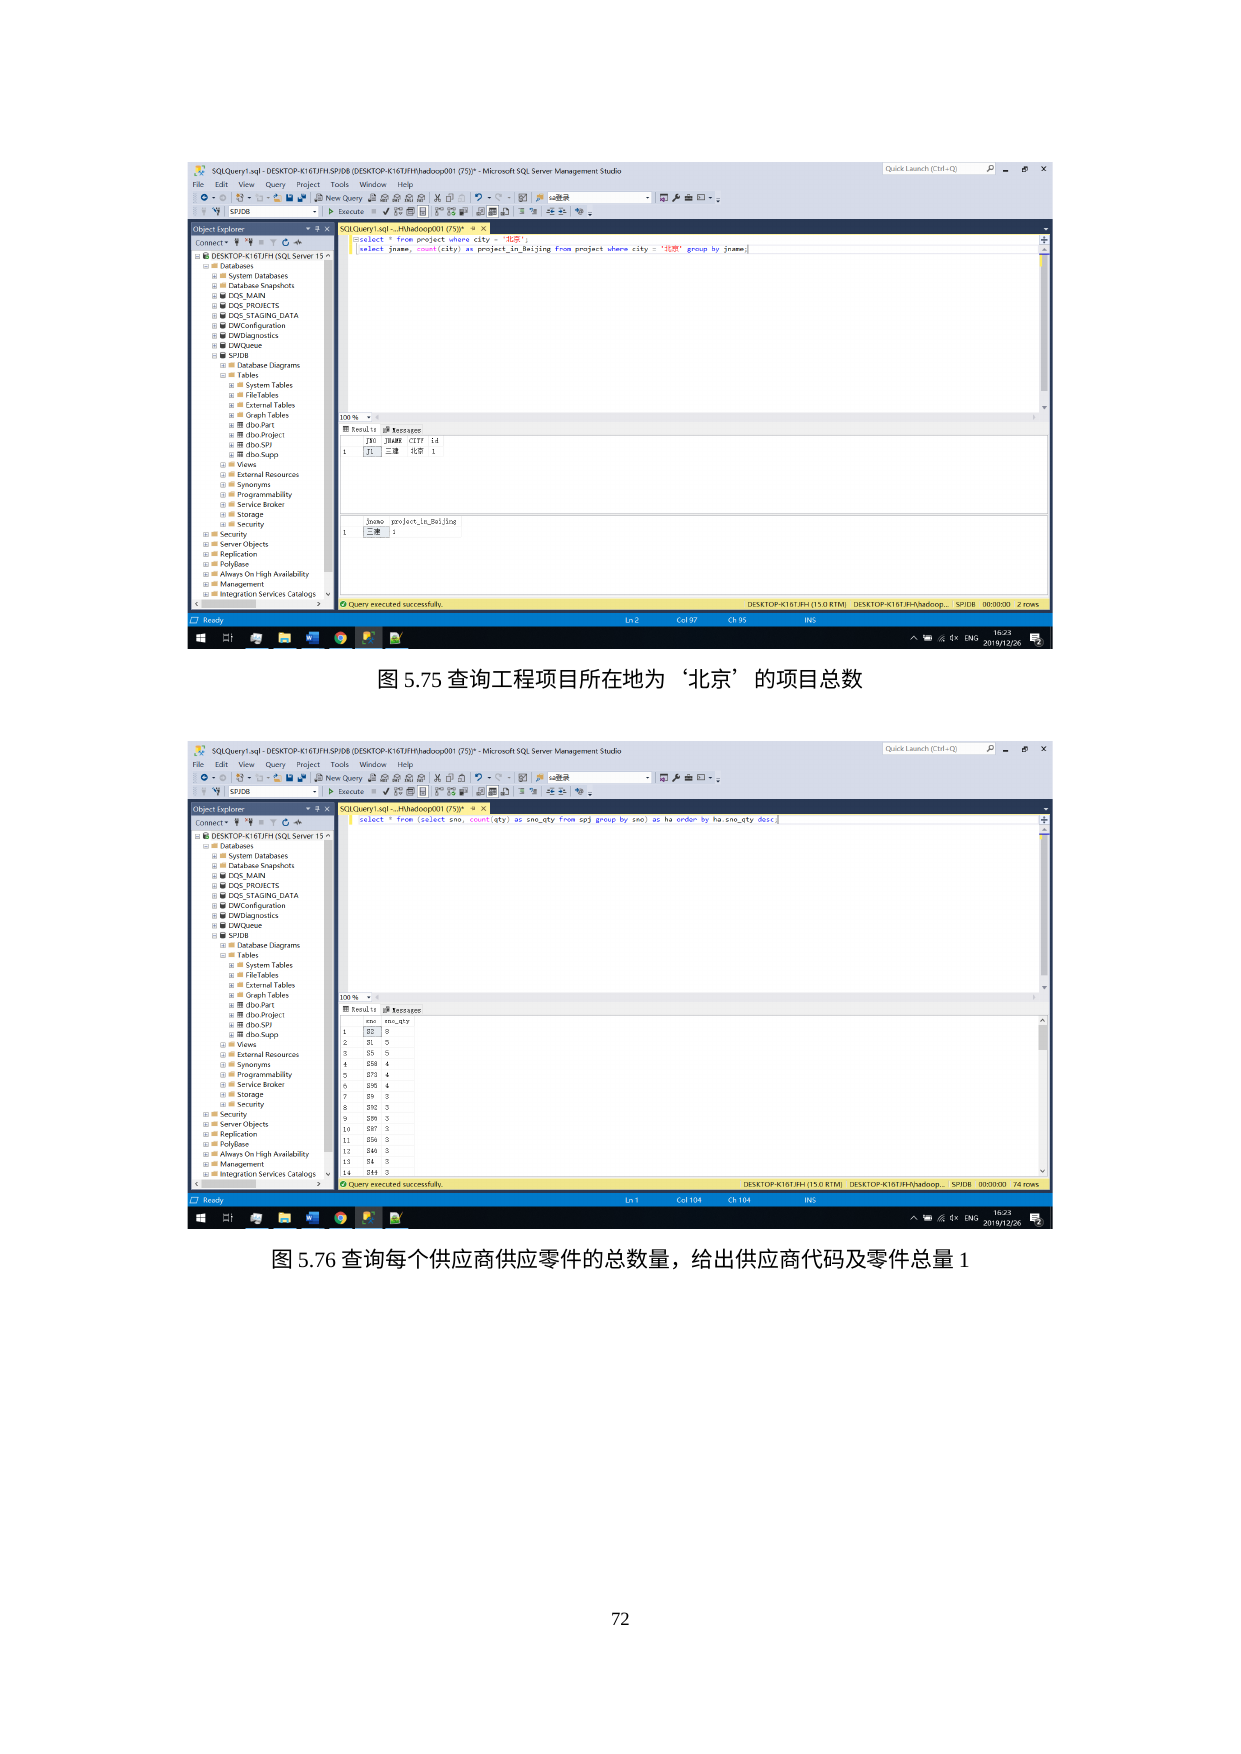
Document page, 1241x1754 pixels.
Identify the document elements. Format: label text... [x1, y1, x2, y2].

picture [187, 741, 1053, 1229]
picture [187, 162, 1053, 649]
